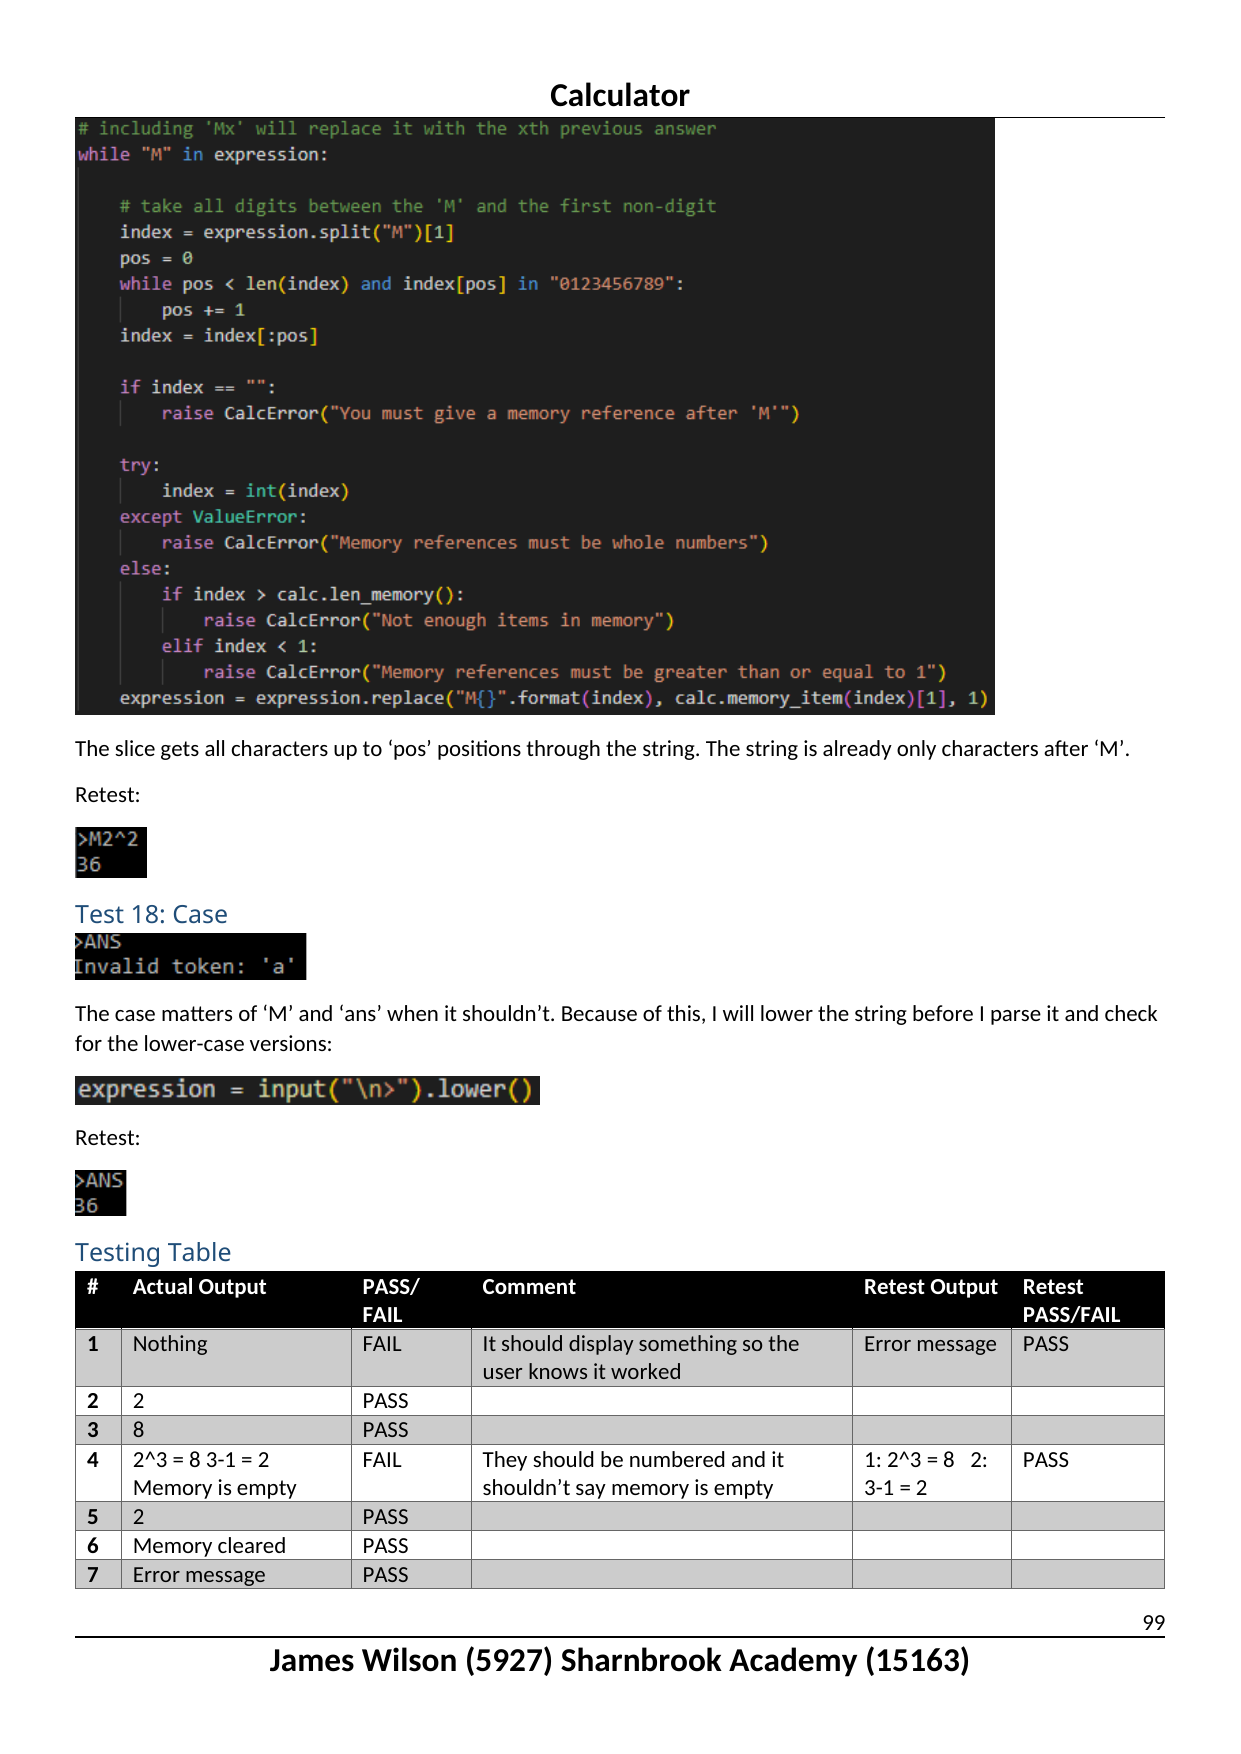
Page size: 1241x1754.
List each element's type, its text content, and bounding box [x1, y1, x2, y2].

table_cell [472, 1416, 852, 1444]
picture [75, 1170, 127, 1216]
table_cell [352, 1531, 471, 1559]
picture [75, 933, 307, 980]
subtitle Test 18: Case [75, 896, 1165, 930]
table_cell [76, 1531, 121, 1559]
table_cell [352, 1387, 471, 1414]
picture [75, 118, 995, 715]
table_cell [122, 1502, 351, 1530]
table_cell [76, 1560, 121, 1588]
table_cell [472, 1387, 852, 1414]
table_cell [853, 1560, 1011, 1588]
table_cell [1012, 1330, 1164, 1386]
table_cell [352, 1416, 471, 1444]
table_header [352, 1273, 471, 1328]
text The slice gets all characters up to ‘pos’ positions through the string. The string is already only characters after ‘M’. [75, 734, 1165, 762]
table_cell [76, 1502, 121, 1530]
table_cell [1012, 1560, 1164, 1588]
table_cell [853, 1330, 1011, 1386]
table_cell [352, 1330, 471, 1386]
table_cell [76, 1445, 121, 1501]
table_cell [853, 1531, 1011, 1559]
picture [75, 827, 147, 878]
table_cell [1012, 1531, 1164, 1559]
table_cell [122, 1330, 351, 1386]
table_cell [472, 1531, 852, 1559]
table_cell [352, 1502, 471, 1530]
text Retest: [75, 1123, 1165, 1152]
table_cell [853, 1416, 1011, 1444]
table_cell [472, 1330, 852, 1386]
text The case matters of ‘M’ and ‘ans’ when it shouldn’t. Because of this, I will lower the string before I parse it and check for the lower-case versions: [75, 999, 1165, 1057]
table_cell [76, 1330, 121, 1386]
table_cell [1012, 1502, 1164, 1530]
text Retest: [75, 781, 1165, 809]
picture [75, 1076, 540, 1105]
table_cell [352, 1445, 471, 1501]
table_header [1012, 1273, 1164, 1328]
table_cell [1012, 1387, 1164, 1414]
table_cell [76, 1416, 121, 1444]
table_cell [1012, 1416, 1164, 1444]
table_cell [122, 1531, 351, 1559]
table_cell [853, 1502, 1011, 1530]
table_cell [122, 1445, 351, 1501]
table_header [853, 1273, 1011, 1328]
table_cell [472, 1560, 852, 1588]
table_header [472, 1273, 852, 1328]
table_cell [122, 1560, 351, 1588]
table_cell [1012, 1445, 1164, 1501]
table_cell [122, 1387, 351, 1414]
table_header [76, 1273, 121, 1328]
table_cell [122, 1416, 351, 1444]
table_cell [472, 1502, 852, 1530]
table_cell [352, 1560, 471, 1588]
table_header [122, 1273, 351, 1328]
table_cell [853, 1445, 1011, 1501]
subtitle Testing Table [75, 1234, 1165, 1269]
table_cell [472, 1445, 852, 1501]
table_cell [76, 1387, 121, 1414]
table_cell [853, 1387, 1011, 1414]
